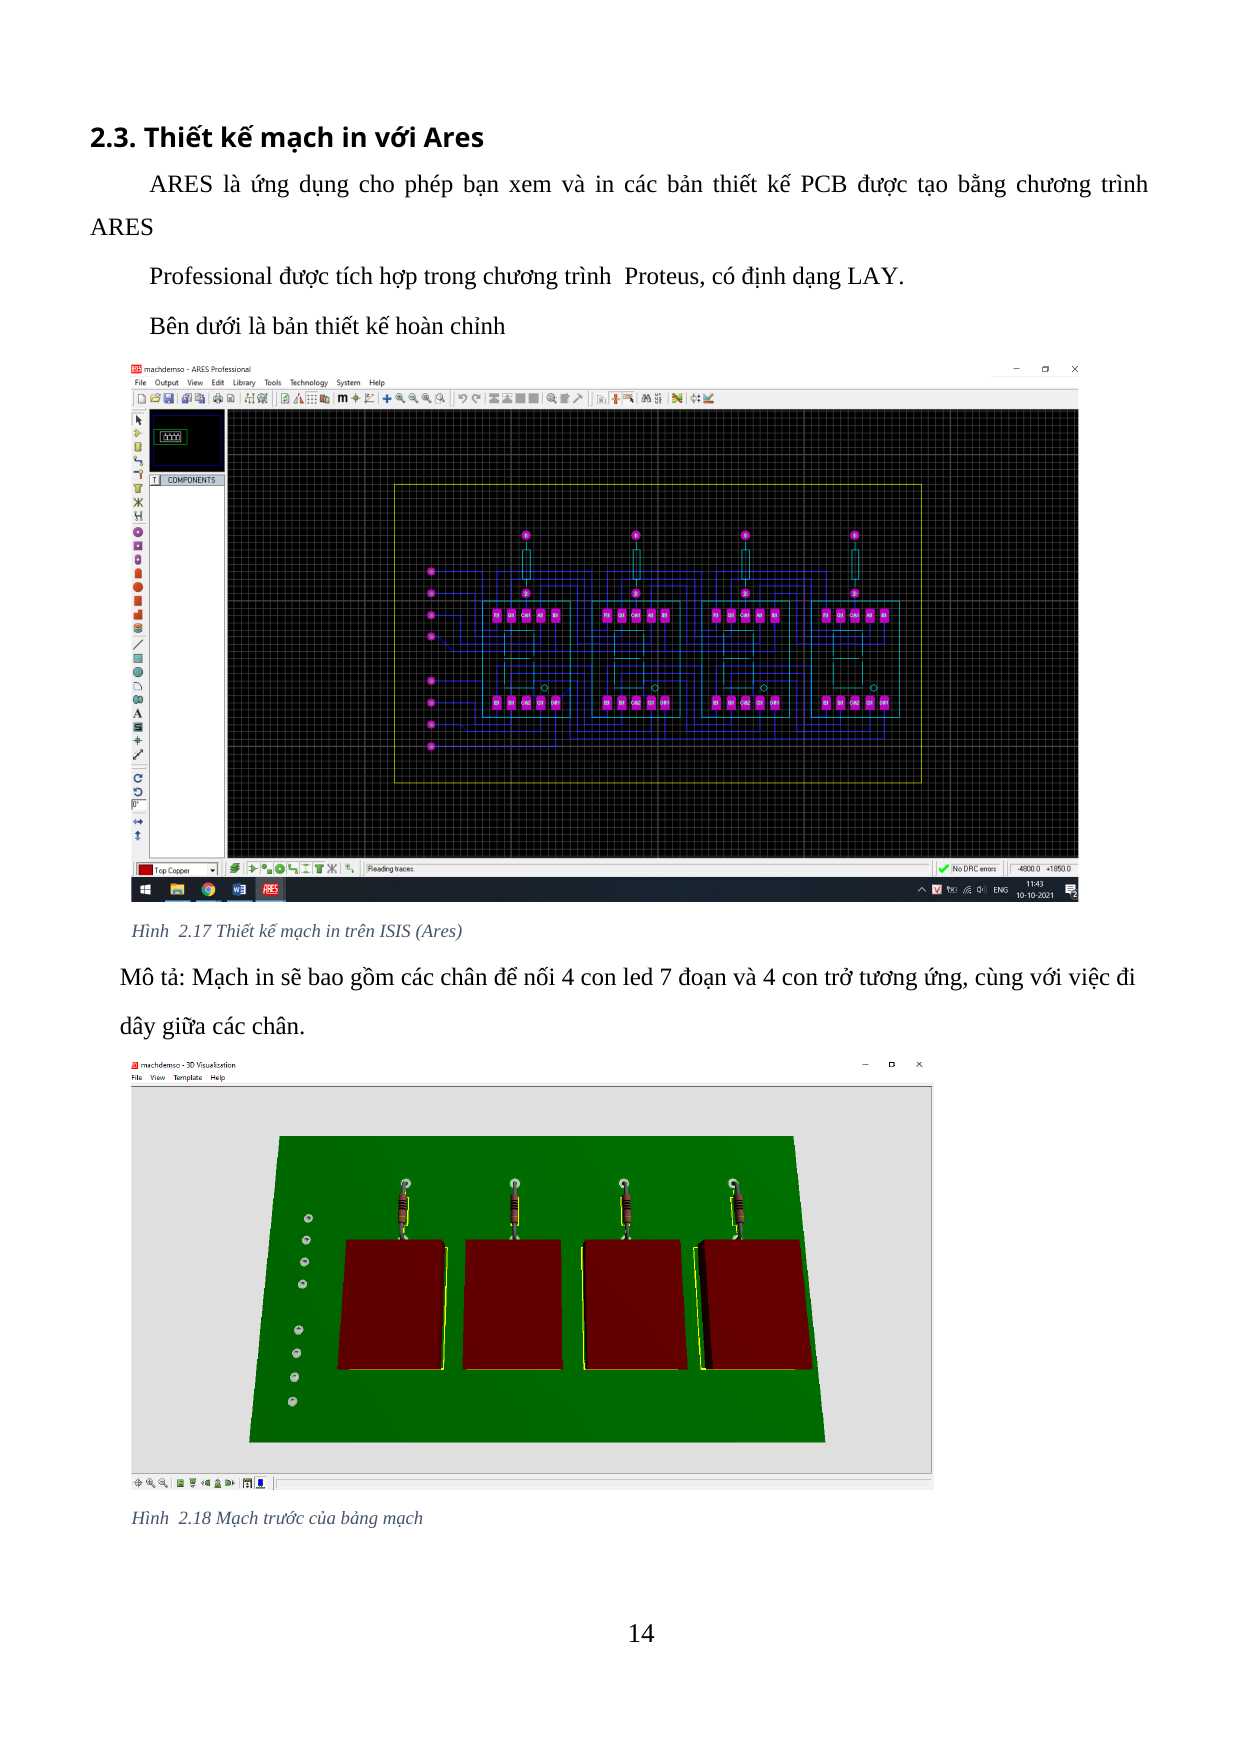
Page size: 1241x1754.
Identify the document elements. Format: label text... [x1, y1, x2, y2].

text ARES là ứng dụng cho phép bạn xem và in các bản thiết kế PCB được tạo bằng chương trình ARES [90, 169, 1150, 241]
picture [131, 362, 1079, 902]
text Bên dưới là bản thiết kế hoàn chỉnh [90, 311, 1150, 339]
text Professional được tích hợp trong chương trình Proteus, có định dạng LAY. [624, 261, 1150, 290]
text Professional được tích hợp trong chương trình Proteus, có định dạng LAY. [90, 261, 618, 290]
picture [131, 1062, 934, 1490]
list dây giữa các chân. [119, 1011, 1150, 1040]
list Mô tả: Mạch in sẽ bao gồm các chân để nối 4 con led 7 đoạn và 4 con trở tương ứng, cùng với việc đi [119, 962, 1150, 991]
subtitle Thiết kế mạch in với Ares [90, 118, 1150, 155]
